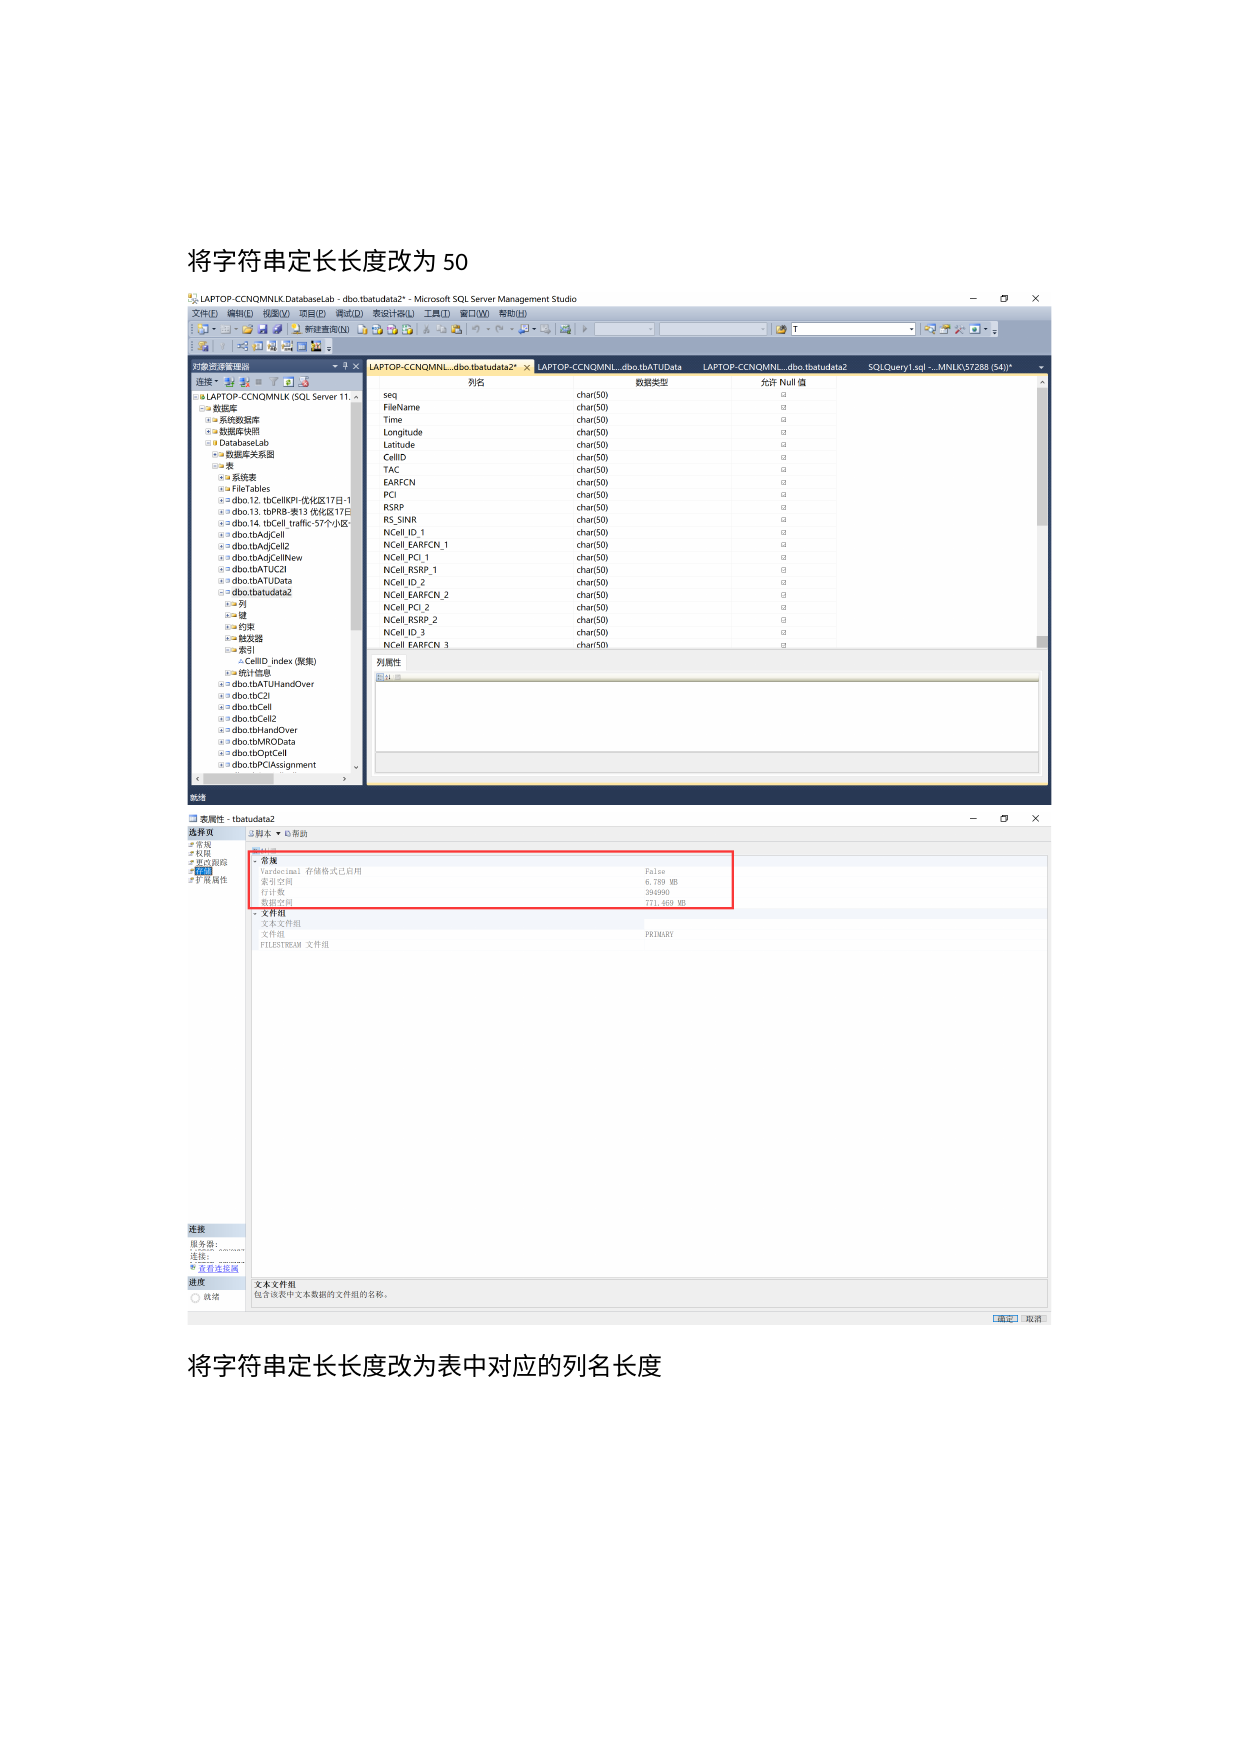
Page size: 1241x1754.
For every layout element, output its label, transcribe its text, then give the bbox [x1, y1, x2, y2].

text 将字符串定长长度改为表中对应的列名长度 [187, 1332, 1053, 1397]
text 将字符串定长长度改为50 [187, 227, 1053, 292]
picture [187, 292, 1052, 805]
picture [187, 812, 1052, 1325]
